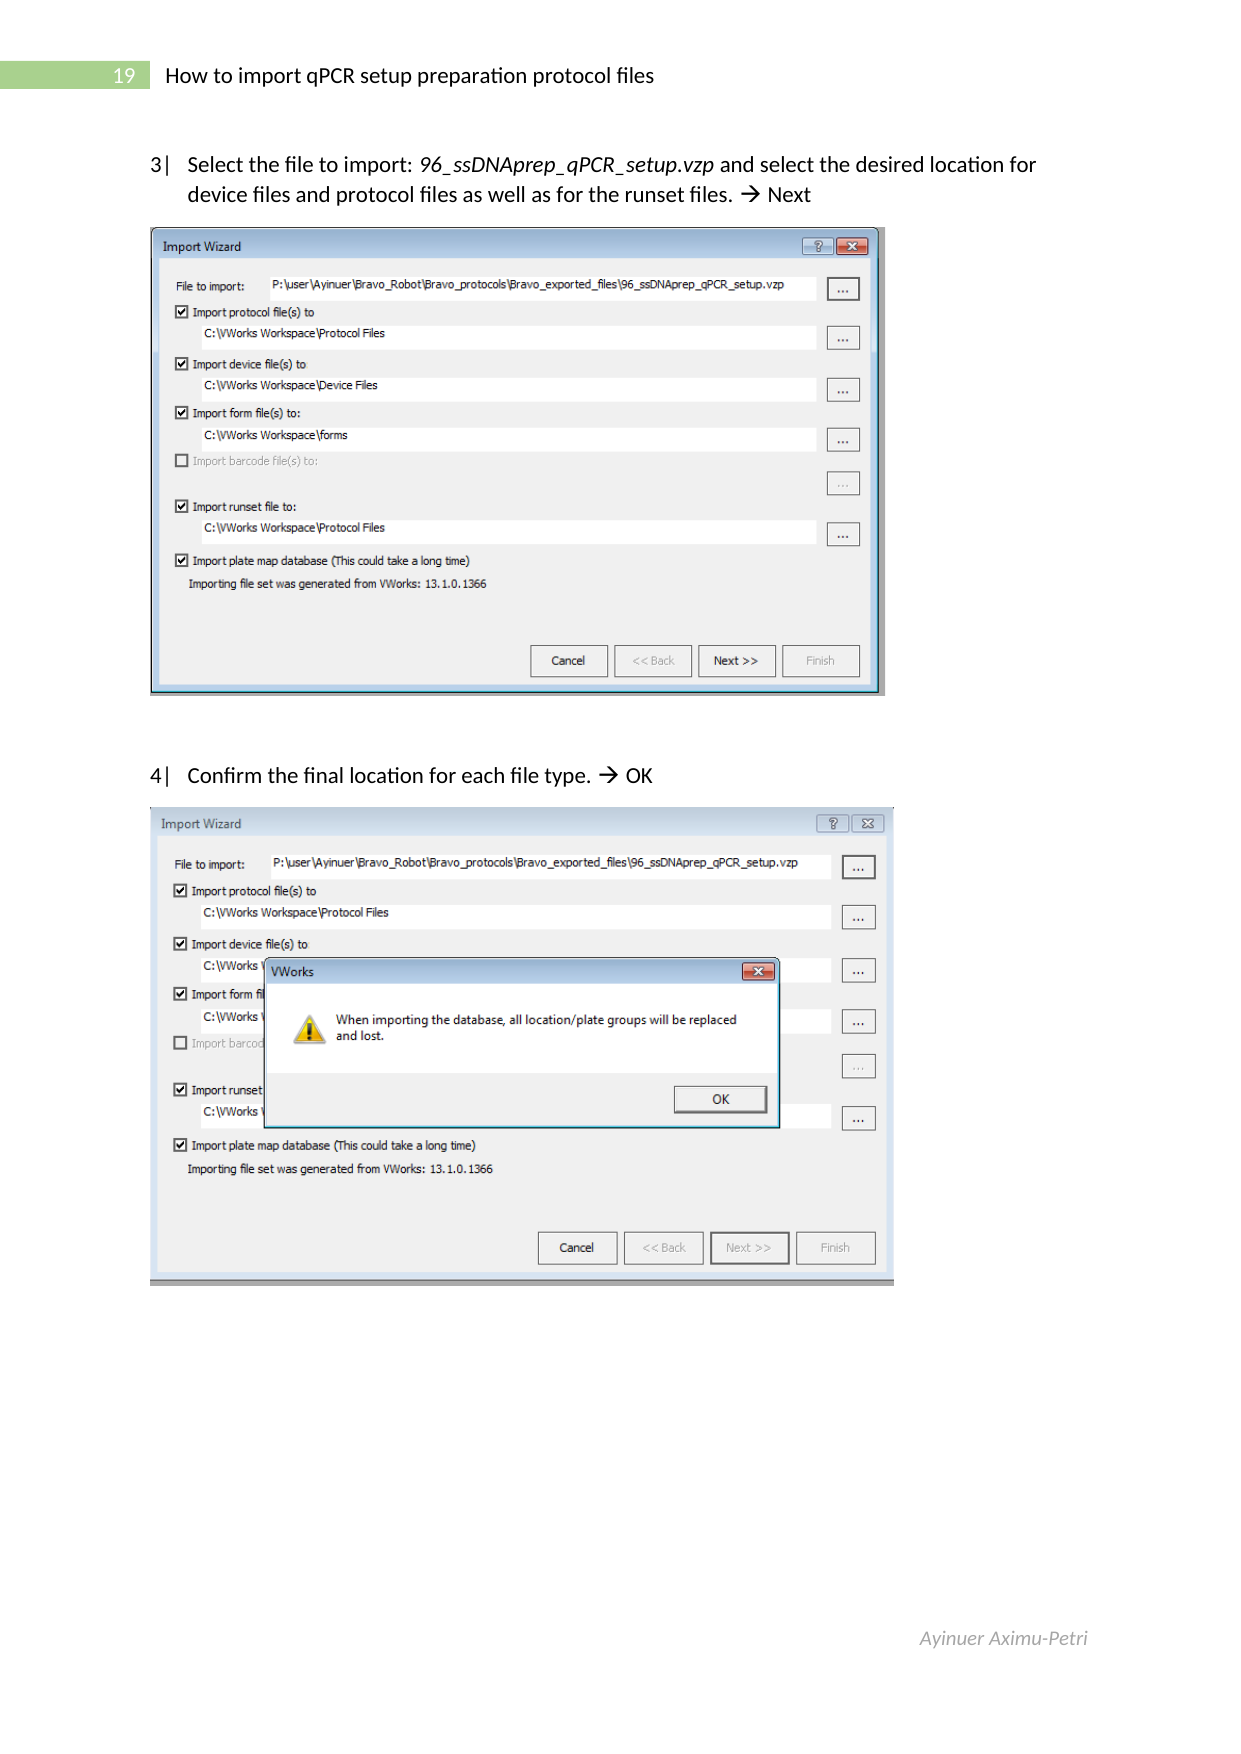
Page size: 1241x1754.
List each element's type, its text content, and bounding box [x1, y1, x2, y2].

list Select the file to import: 96_ssDNAprep_qPCR_setup.vzp and select the desired location for device files and protocol files as well as for the runset files. Next [150, 150, 1090, 208]
list Confirm the final location for each file type. OK [150, 761, 1090, 789]
picture [150, 807, 894, 1286]
picture [150, 227, 886, 696]
